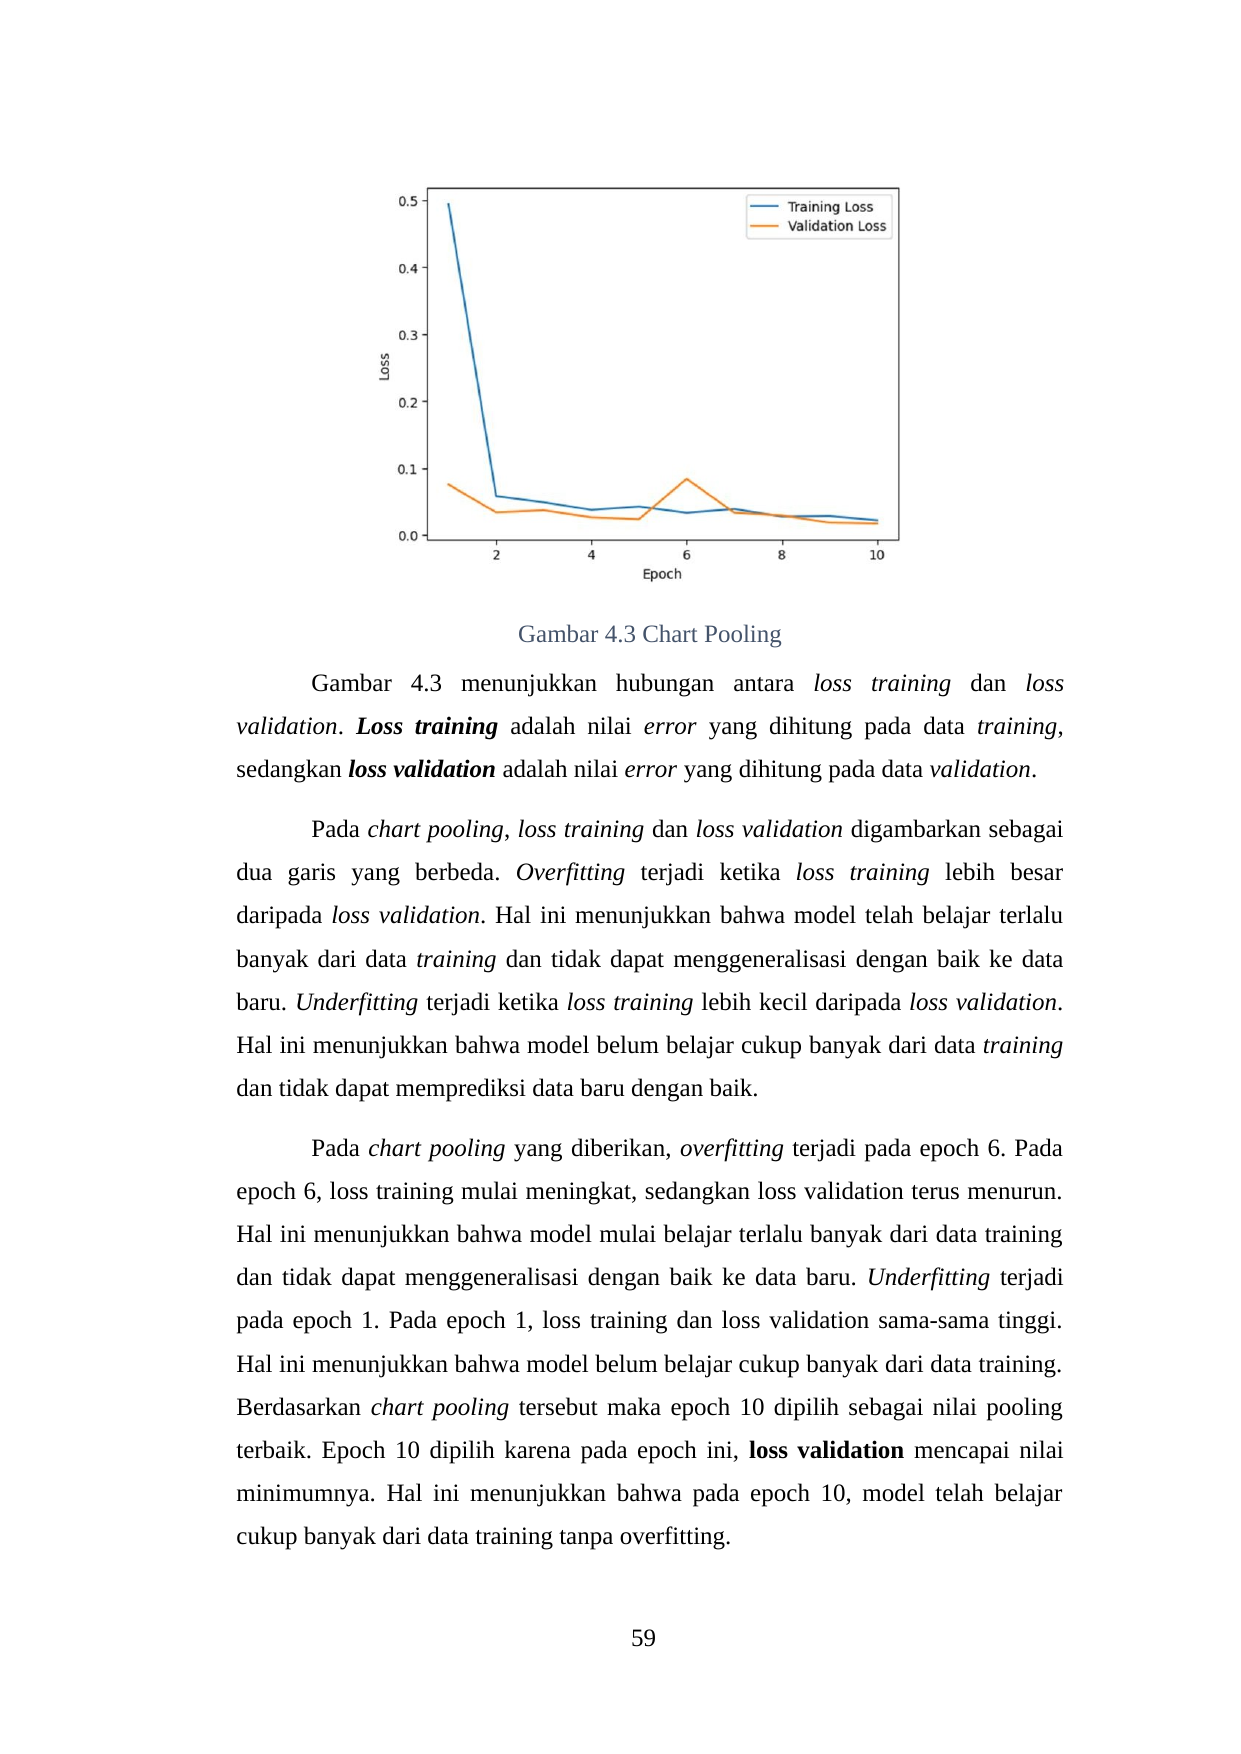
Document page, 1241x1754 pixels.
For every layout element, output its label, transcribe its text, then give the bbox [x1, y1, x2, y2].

text Gambar 4.3 menunjukkan hubungan antara loss training dan loss validation. Loss training adalah nilai error yang dihitung pada data training, sedangkan loss validation adalah nilai error yang dihitung pada data validation. [236, 668, 1064, 783]
text Pada chart pooling yang diberikan, overfitting terjadi pada epoch 6. Pada epoch 6, loss training mulai meningkat, sedangkan loss validation terus menurun. Hal ini menunjukkan bahwa model mulai belajar terlalu banyak dari data training dan tidak dapat menggeneralisasi dengan baik ke data baru. Underfitting terjadi pada epoch 1. Pada epoch 1, loss training dan loss validation sama-sama tinggi. Hal ini menunjukkan bahwa model belum belajar cukup banyak dari data training. Berdasarkan chart pooling tersebut maka epoch 10 dipilih sebagai nilai pooling terbaik. Epoch 10 dipilih karena pada epoch ini, loss validation mencapai nilai minimumnya. Hal ini menunjukkan bahwa pada epoch 10, model telah belajar cukup banyak dari data training tanpa overfitting. [236, 1133, 1063, 1550]
text Gambar 4.3 Chart Pooling [518, 619, 1240, 648]
picture [377, 181, 901, 584]
text Pada chart pooling, loss training dan loss validation digambarkan sebagai dua garis yang berbeda. Overfitting terjadi ketika loss training lebih besar daripada loss validation. Hal ini menunjukkan bahwa model telah belajar terlalu banyak dari data training dan tidak dapat menggeneralisasi dengan baik ke data baru. Underfitting terjadi ketika loss training lebih kecil daripada loss validation. Hal ini menunjukkan bahwa model belum belajar cukup banyak dari data training dan tidak dapat memprediksi data baru dengan baik. [236, 814, 1064, 1102]
